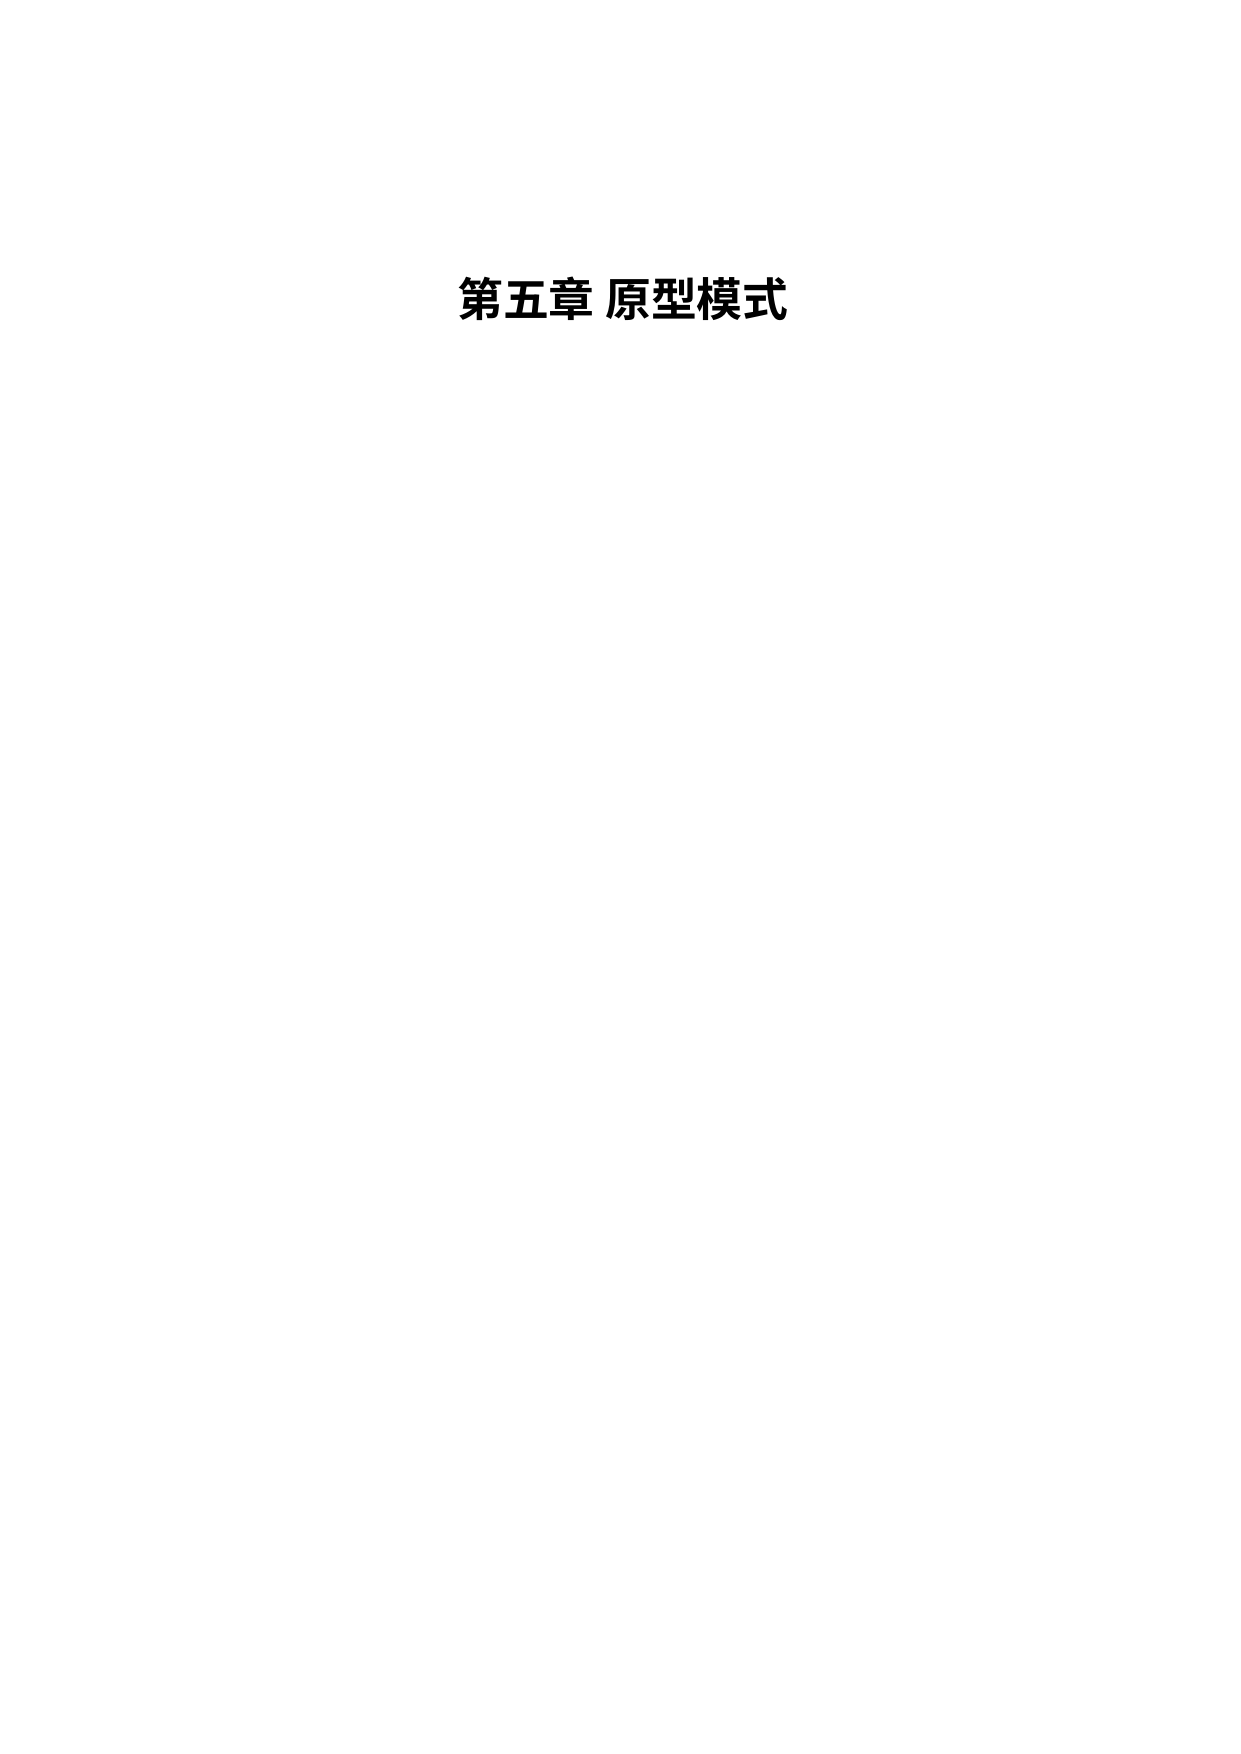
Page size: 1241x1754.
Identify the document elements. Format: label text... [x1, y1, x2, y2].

subtitle 原型模式 [217, 248, 1028, 346]
